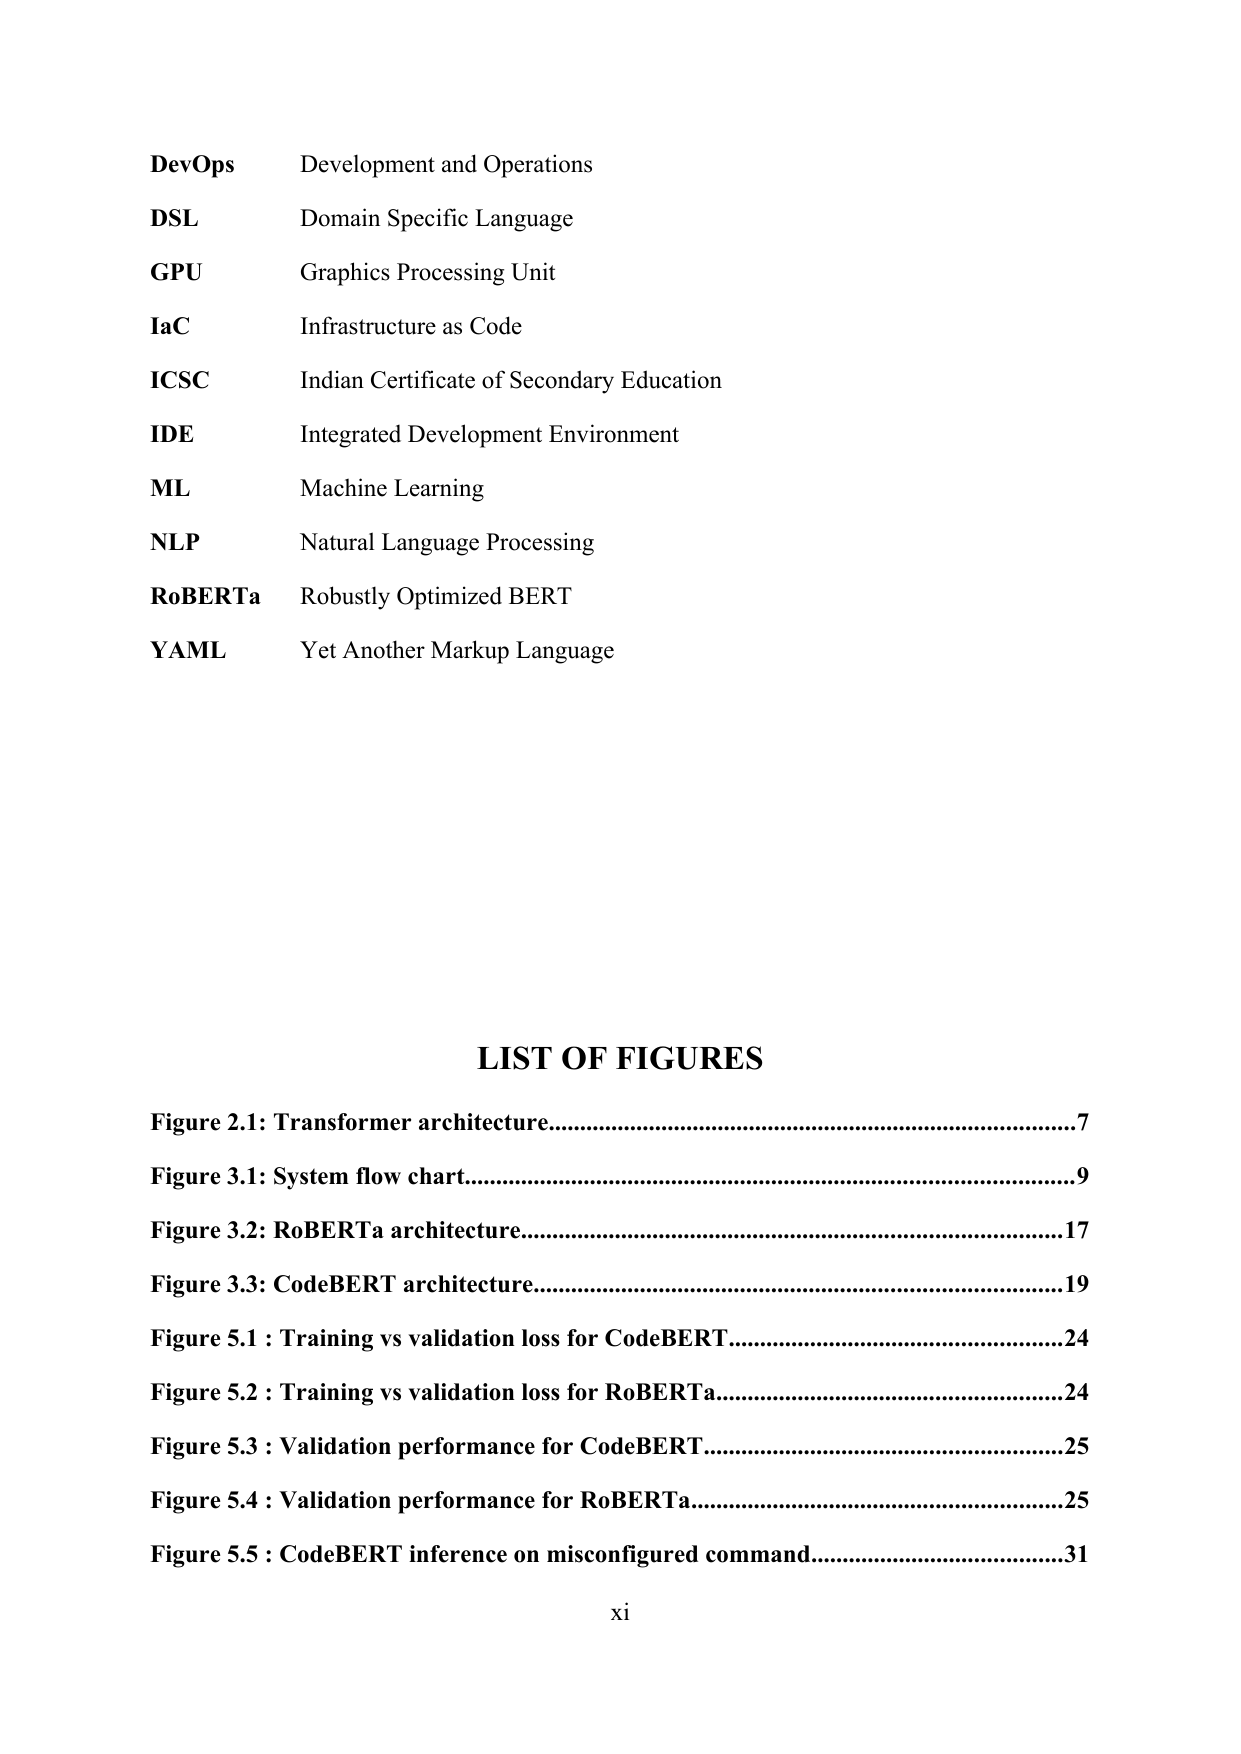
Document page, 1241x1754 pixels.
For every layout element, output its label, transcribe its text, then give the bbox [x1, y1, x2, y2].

text NLP Natural Language Processing [150, 528, 1090, 556]
text GPU Graphics Processing Unit [150, 258, 1090, 286]
text ML Machine Learning [150, 474, 1090, 502]
text RoBERTa Robustly Optimized BERT [150, 582, 1090, 610]
text IaC Infrastructure as Code [150, 312, 1090, 340]
text IDE Integrated Development Environment [150, 420, 1090, 448]
text YAML Yet Another Markup Language [150, 637, 1090, 664]
subtitle List of Figures [150, 1040, 1090, 1077]
text DSL Domain Specific Language [150, 204, 1090, 232]
text DevOps Development and Operations [150, 150, 1090, 178]
text ICSC Indian Certificate of Secondary Education [150, 366, 1090, 394]
